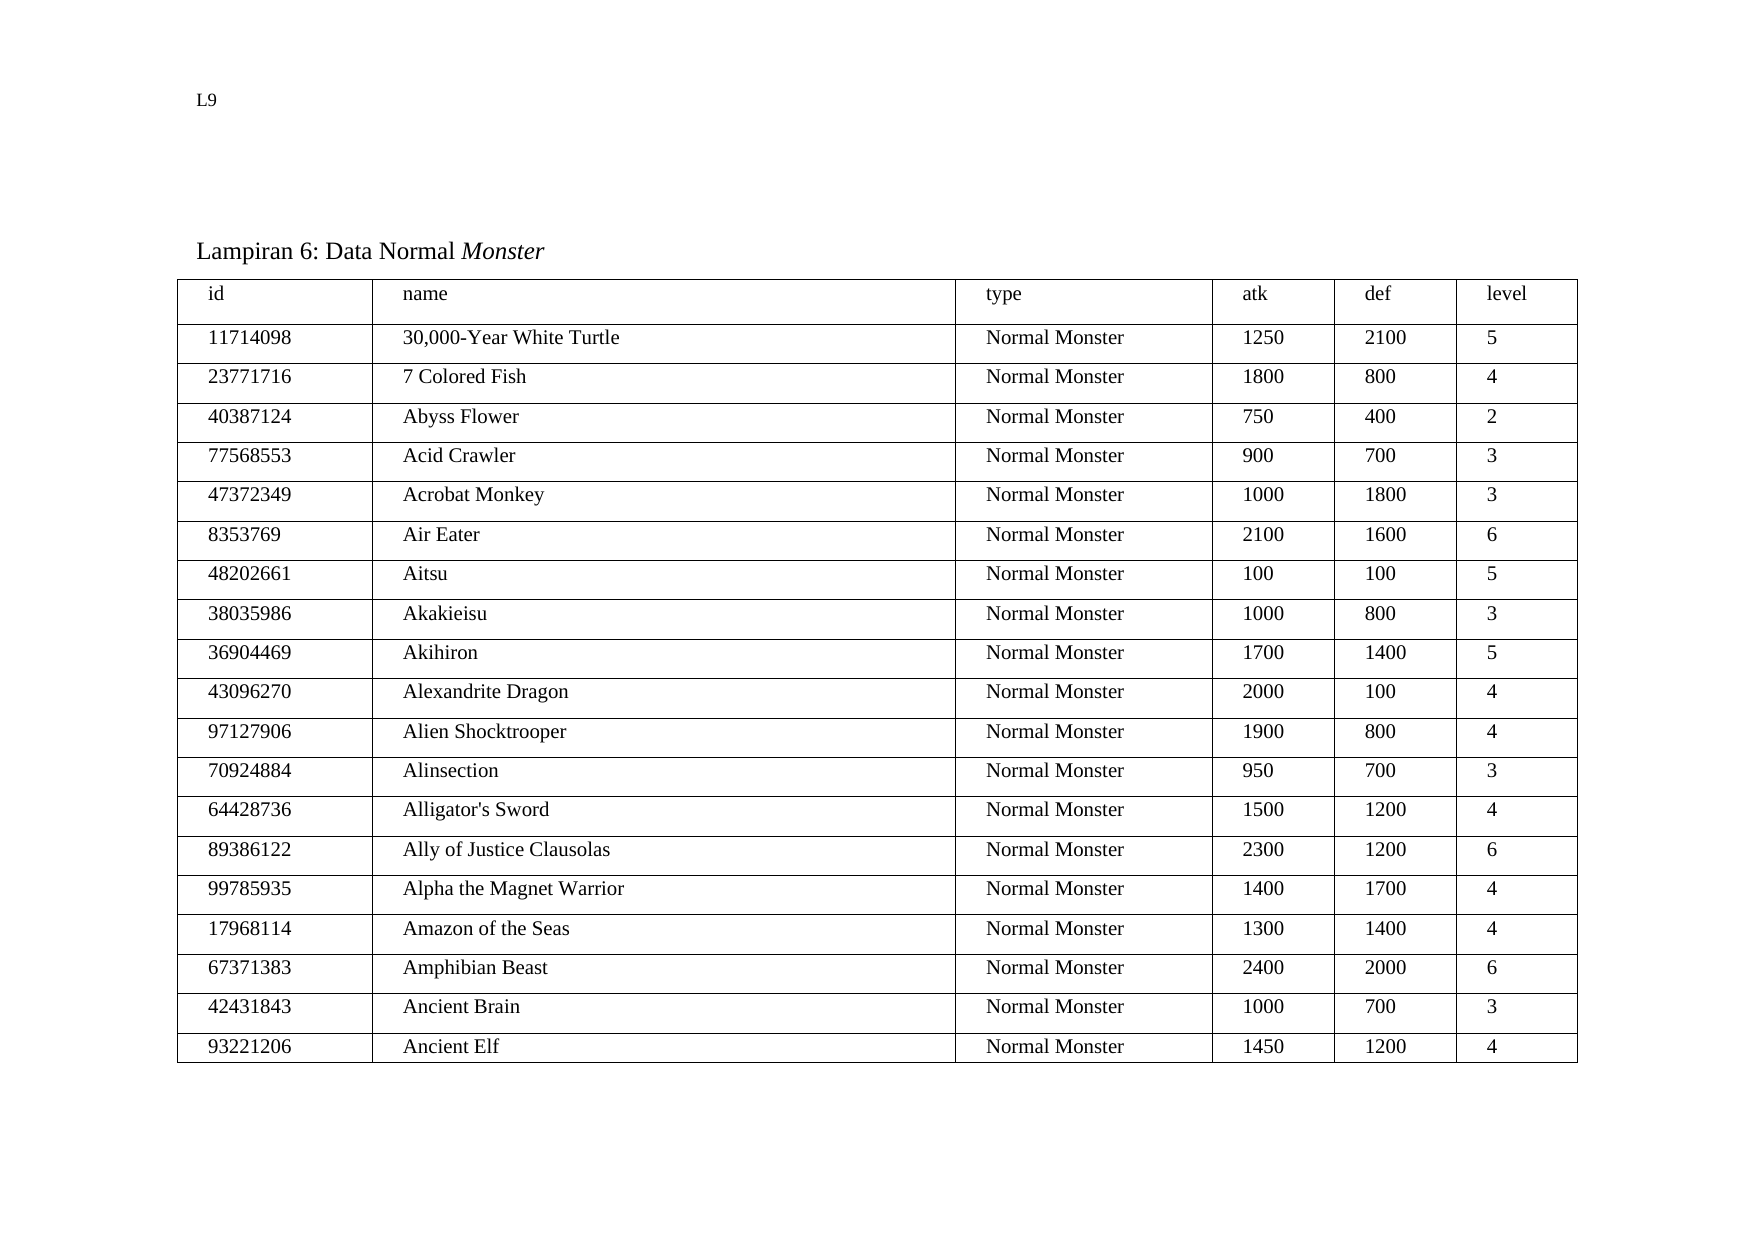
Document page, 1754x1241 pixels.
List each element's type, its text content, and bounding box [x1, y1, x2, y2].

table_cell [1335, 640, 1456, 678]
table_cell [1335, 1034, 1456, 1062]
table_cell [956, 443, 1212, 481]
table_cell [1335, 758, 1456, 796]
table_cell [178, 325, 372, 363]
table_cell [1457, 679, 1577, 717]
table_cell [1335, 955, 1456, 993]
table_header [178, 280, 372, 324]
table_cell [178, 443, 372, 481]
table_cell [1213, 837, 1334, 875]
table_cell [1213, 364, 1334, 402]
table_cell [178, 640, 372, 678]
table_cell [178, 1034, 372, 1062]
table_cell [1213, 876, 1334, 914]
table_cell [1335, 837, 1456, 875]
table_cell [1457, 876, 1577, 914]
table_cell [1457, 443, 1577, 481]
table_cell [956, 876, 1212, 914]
text Lampiran 6: Data Normal Monster [196, 236, 1577, 265]
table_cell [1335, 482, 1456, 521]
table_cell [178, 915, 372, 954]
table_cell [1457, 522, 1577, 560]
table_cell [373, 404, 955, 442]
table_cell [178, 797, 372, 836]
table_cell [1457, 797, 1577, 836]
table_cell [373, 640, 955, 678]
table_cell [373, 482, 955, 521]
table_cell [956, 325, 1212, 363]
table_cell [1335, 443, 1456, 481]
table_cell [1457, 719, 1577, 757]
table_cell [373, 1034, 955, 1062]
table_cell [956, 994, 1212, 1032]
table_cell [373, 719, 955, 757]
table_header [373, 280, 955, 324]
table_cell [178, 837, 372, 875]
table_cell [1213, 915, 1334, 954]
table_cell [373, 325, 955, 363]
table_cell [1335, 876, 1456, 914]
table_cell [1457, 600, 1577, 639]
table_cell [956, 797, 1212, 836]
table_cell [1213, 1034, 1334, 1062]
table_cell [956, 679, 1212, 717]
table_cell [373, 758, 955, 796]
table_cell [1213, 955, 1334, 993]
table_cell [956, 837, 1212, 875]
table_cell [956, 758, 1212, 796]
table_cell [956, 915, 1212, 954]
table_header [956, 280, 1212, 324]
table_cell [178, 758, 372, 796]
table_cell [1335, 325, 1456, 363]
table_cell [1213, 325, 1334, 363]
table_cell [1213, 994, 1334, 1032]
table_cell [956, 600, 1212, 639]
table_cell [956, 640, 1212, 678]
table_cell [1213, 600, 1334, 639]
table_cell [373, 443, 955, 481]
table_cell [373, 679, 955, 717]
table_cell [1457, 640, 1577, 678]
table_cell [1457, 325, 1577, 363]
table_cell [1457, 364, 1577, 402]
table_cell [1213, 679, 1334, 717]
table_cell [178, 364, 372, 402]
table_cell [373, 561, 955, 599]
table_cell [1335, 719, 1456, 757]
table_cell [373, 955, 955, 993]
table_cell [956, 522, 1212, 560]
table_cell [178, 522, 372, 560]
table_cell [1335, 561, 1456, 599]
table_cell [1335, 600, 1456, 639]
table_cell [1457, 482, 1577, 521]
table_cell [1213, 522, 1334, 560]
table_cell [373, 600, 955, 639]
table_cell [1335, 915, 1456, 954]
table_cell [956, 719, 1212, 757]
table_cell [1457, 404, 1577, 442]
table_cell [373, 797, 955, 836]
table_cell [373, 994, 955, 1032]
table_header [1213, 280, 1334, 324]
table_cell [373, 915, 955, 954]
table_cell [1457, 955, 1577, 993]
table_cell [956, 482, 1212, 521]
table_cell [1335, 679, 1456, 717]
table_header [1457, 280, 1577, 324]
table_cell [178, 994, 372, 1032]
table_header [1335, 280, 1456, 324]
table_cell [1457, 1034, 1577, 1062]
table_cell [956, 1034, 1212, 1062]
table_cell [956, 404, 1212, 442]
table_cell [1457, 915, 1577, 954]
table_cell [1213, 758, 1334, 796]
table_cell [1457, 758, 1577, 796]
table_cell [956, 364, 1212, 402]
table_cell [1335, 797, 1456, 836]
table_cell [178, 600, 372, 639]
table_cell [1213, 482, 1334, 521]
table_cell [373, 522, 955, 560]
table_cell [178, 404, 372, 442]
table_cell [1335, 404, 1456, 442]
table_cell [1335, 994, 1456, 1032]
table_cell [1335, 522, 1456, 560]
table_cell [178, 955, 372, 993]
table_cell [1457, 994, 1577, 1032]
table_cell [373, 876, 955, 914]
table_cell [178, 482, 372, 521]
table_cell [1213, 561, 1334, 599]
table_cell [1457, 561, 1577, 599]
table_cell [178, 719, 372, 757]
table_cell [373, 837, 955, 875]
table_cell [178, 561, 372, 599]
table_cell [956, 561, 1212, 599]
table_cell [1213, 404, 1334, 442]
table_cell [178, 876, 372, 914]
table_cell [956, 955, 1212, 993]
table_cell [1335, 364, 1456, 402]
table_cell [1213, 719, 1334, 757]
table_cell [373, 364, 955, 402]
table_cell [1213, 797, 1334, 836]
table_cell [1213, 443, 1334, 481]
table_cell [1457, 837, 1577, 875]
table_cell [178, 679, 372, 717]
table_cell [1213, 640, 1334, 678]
